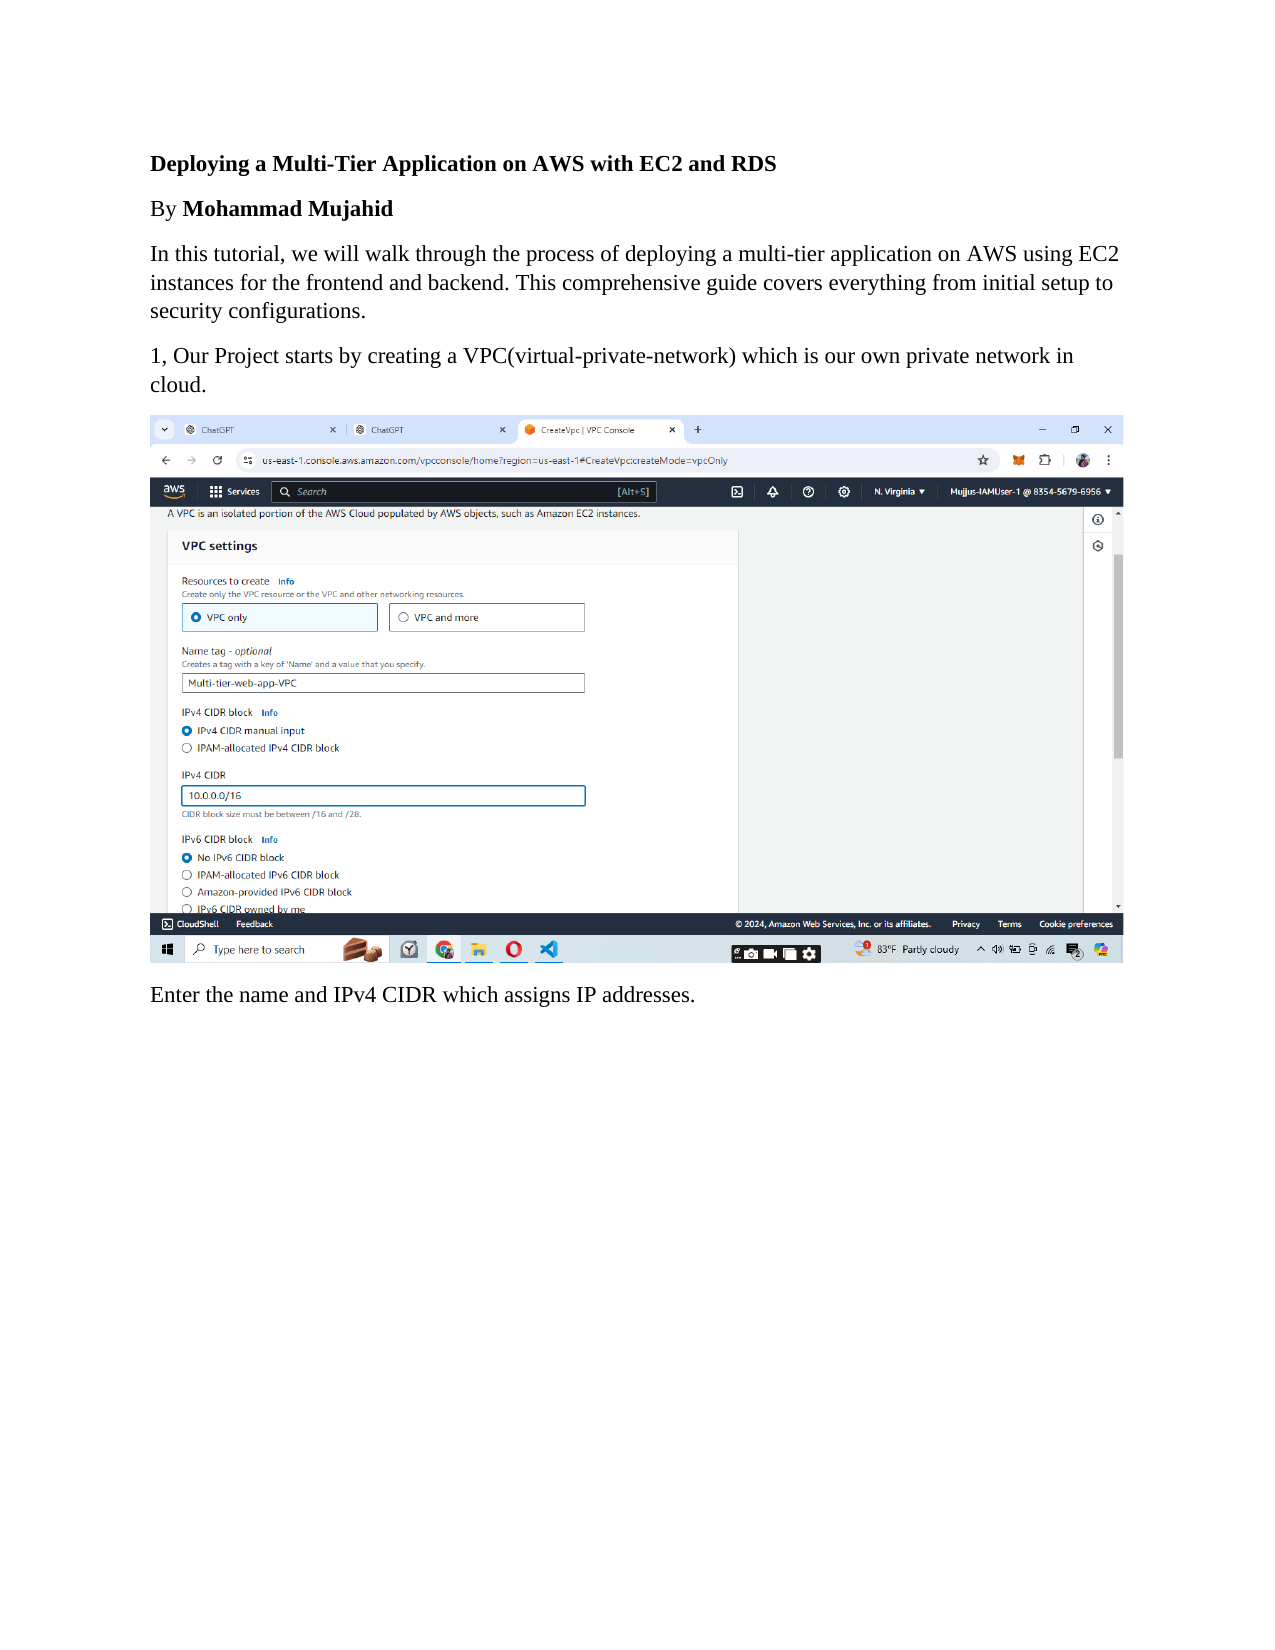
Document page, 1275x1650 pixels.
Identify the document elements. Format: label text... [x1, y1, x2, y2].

text By Mohammad Mujahid [150, 195, 1125, 221]
text 1, Our Project starts by creating a VPC(virtual-private-network) which is our own private network in cloud. [150, 342, 1125, 397]
text In this tutorial, we will walk through the process of deploying a multi-tier application on AWS using EC2 instances for the frontend and backend. This comprehensive guide covers everything from initial setup to security configurations. [150, 240, 1125, 323]
text Deploying a Multi-Tier Application on AWS with EC2 and RDS [150, 150, 1125, 176]
text Enter the name and IPv4 CIDR which assigns IP addresses. [150, 981, 1125, 1008]
picture [150, 415, 1124, 963]
